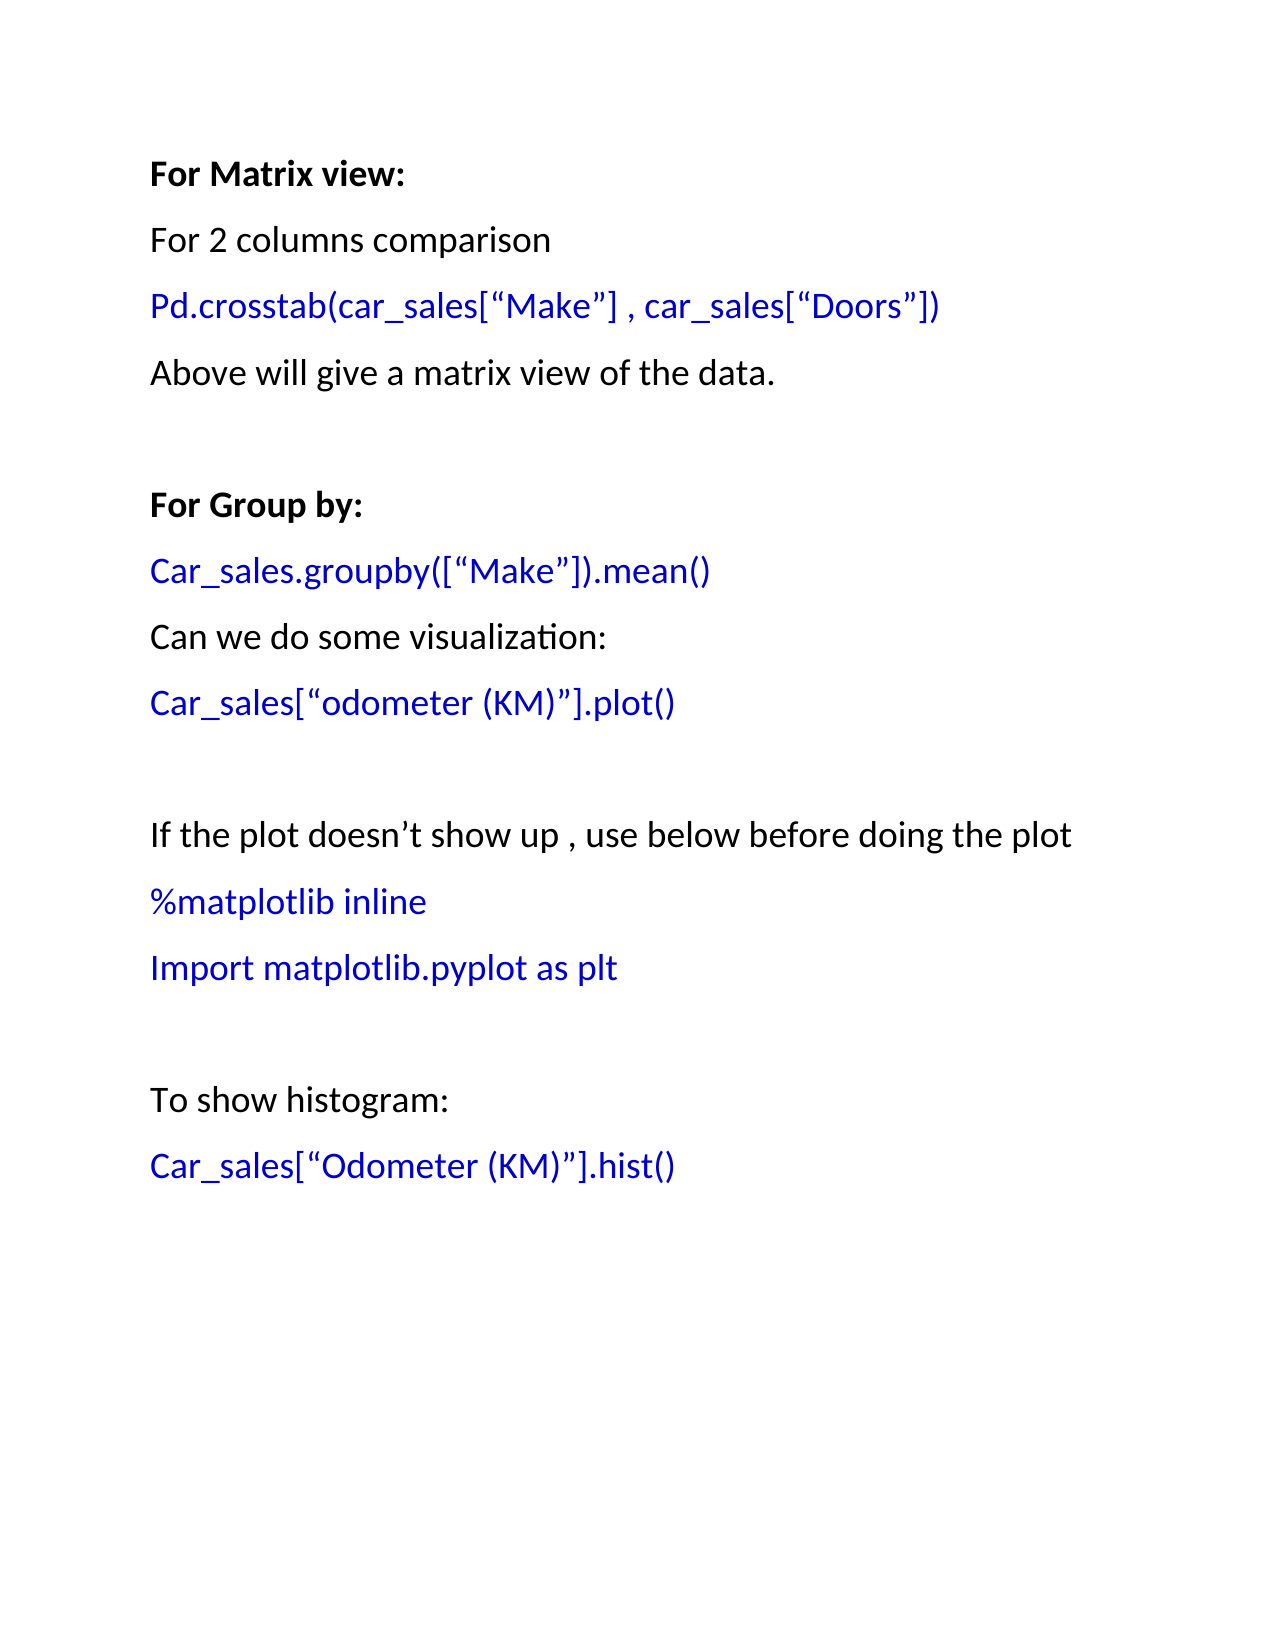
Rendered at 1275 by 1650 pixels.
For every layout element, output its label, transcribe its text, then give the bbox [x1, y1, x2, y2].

text For Matrix view: [150, 150, 1125, 196]
text For Group by: [150, 481, 1125, 527]
text To show histogram: [150, 1076, 1125, 1122]
text Can we do some visualization: [150, 613, 1125, 659]
text Import matplotlib.pyplot as plt [150, 944, 1125, 989]
text Car_sales.groupby([“Make”]).mean() [150, 547, 1125, 593]
text Above will give a matrix view of the data. [150, 348, 1125, 394]
text For 2 columns comparison [150, 216, 1125, 262]
text Pd.crosstab(car_sales[“Make”] , car_sales[“Doors”]) [150, 282, 1125, 328]
text Car_sales[“odometer (KM)”].plot() [150, 679, 1125, 725]
text If the plot doesn’t show up , use below before doing the plot [150, 811, 1125, 857]
text Car_sales[“Odometer (KM)”].hist() [150, 1142, 1125, 1188]
text %matplotlib inline [150, 878, 1125, 923]
